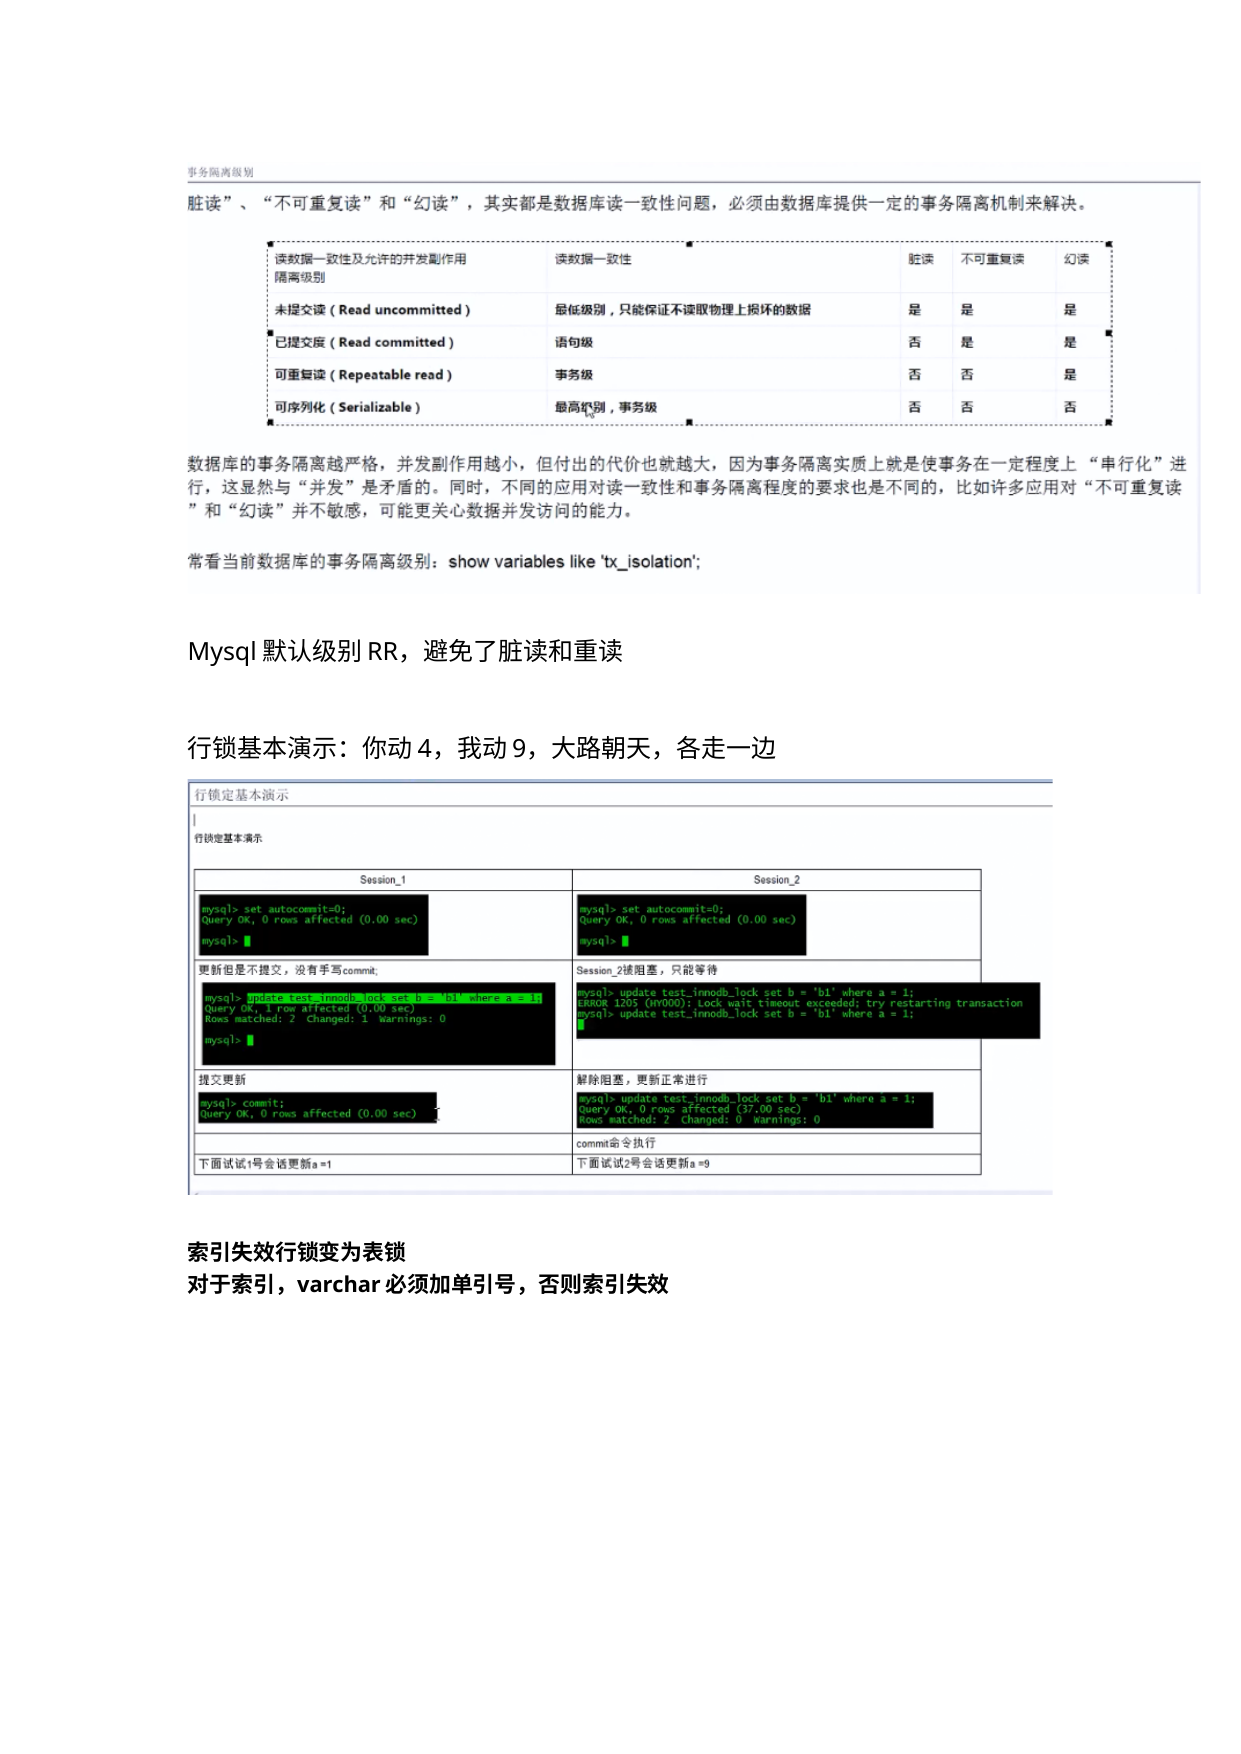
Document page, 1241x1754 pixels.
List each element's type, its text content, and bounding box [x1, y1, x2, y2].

text Mysql默认级别RR，避免了脏读和重读 [187, 617, 1053, 682]
text 对于索引，varchar必须加单引号，否则索引失效 [187, 1267, 1053, 1299]
picture [187, 162, 1201, 594]
picture [187, 779, 1053, 1195]
text 索引失效行锁变为表锁 [187, 1234, 1053, 1267]
text 行锁基本演示：你动4，我动9，大路朝天，各走一边 [187, 714, 1053, 779]
